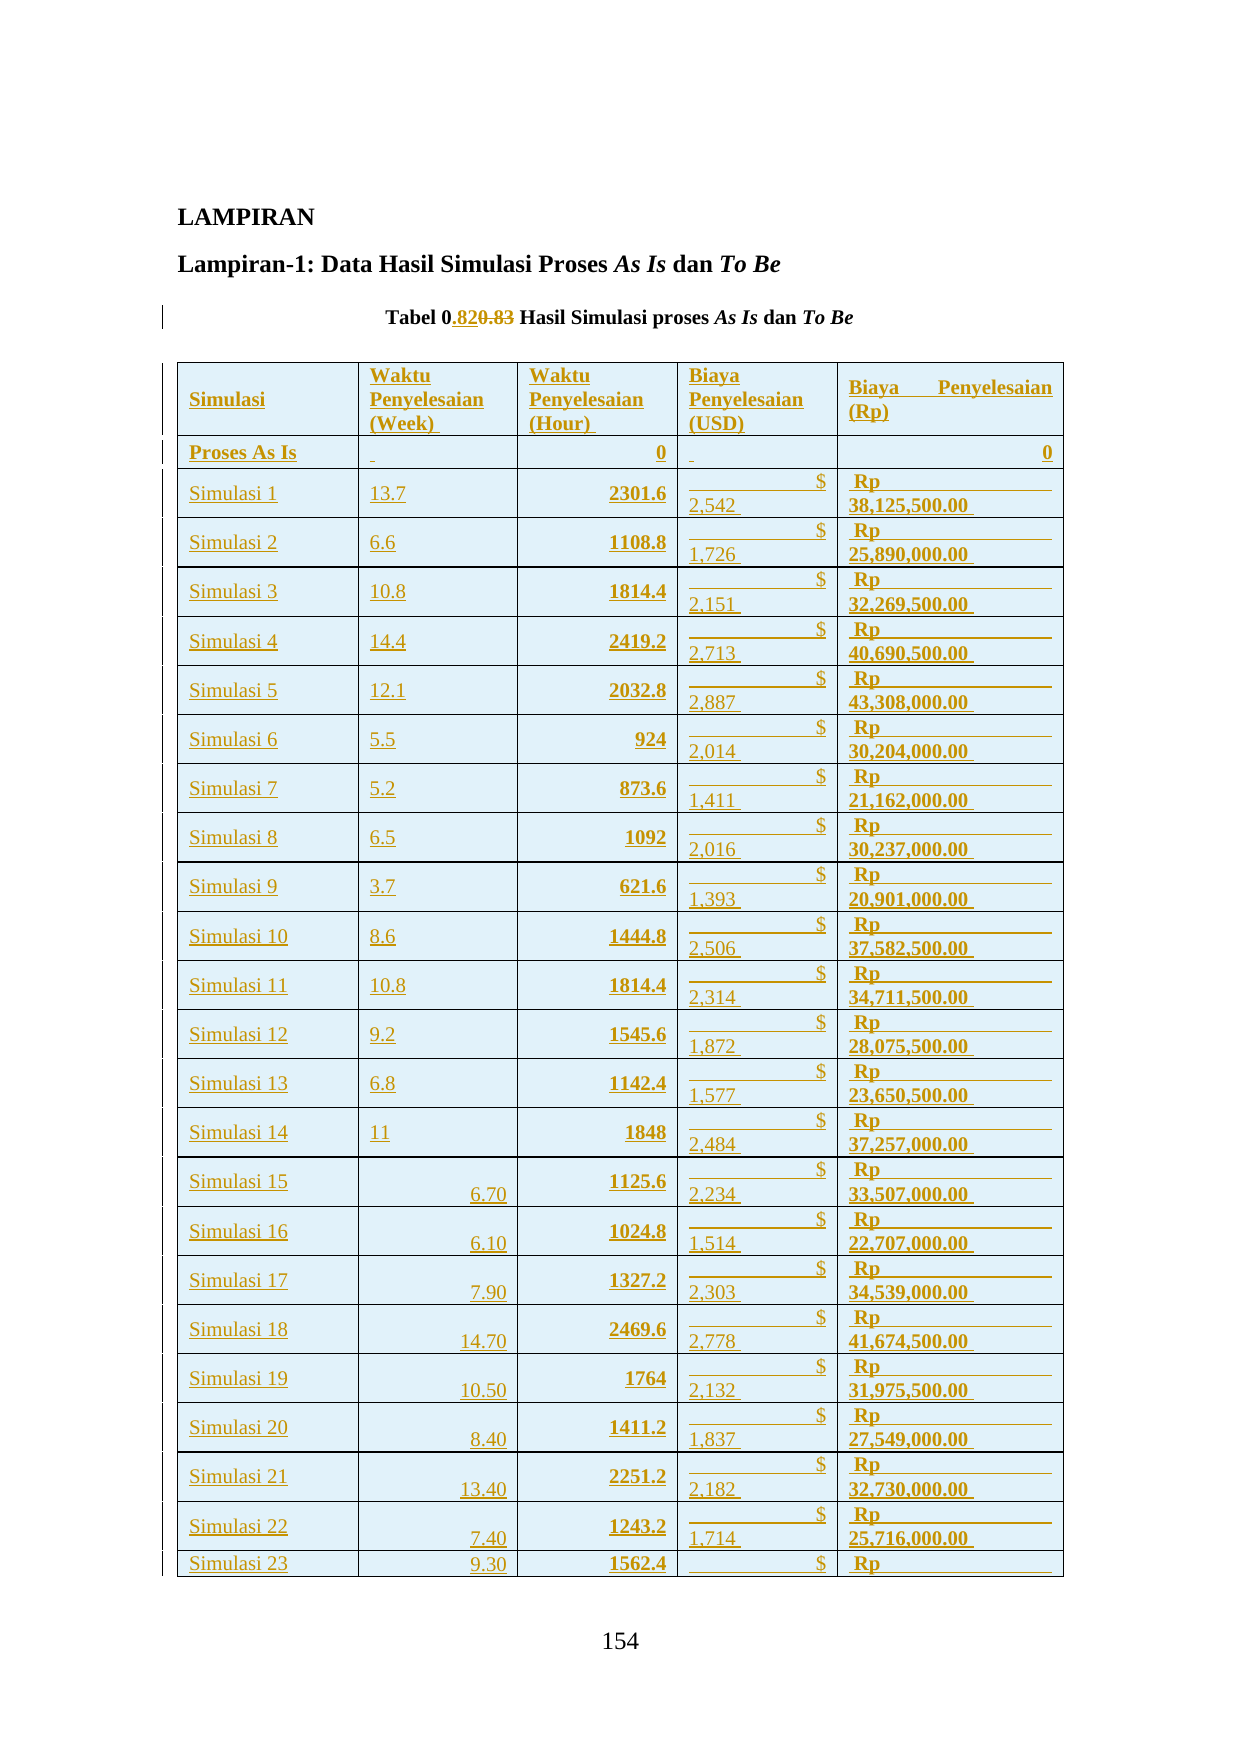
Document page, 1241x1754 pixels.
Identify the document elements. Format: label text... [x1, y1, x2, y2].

subtitle Lampiran-1: Data Hasil Simulasi Proses As Is dan To Be [177, 249, 1063, 278]
text Tabel 0 Hasil Simulasi proses As Is dan To Be [177, 305, 1063, 329]
subtitle LAMPIRAN [177, 202, 1063, 231]
